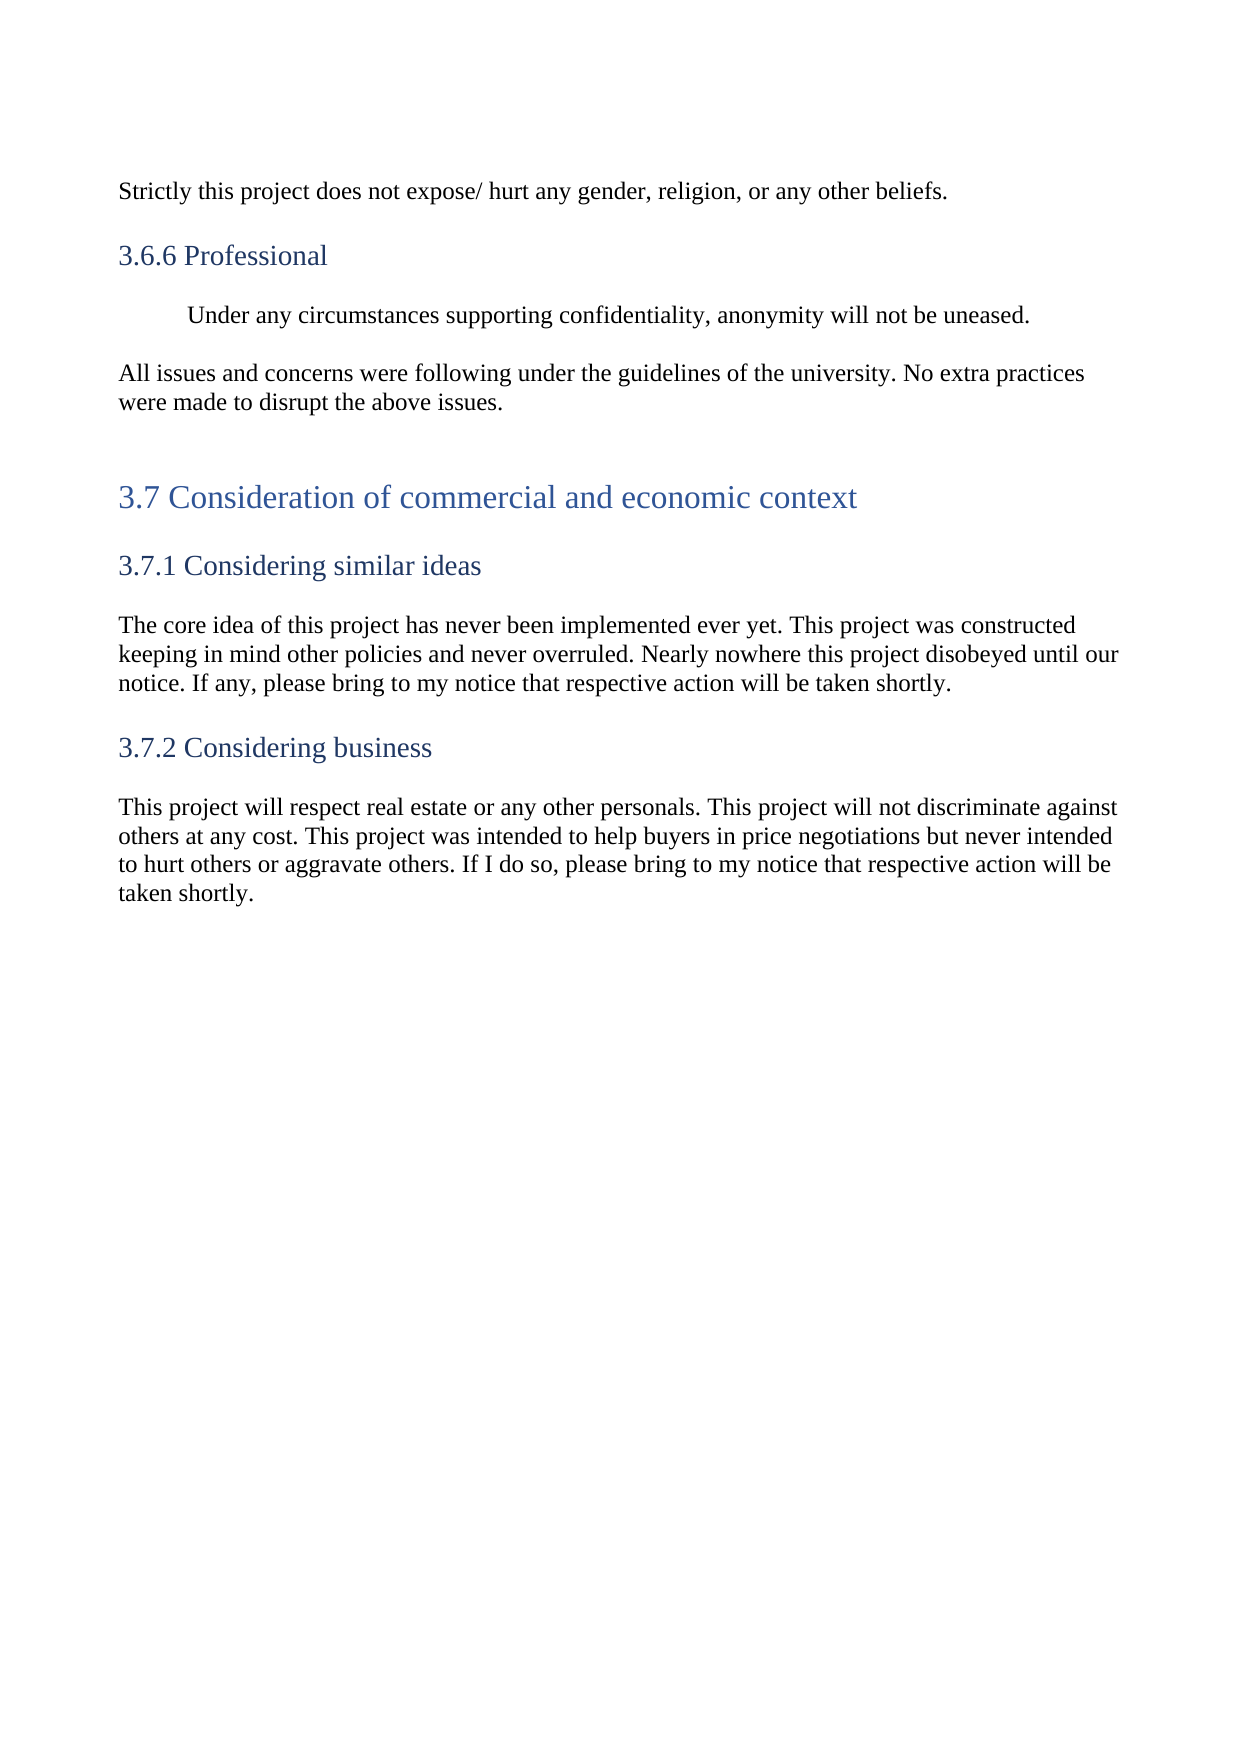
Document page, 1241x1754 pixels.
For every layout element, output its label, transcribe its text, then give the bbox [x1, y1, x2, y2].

text Under any circumstances supporting confidentiality, anonymity will not be uneased. [118, 300, 1122, 329]
text This project will respect real estate or any other personals. This project will not discriminate against others at any cost. This project was intended to help buyers in price negotiations but never intended to hurt others or aggravate others. If I do so, please bring to my notice that respective action will be taken shortly. [118, 792, 1122, 907]
text Strictly this project does not expose/ hurt any gender, religion, or any other beliefs. [118, 176, 1122, 205]
subtitle 3.7.2 Considering business [118, 730, 1122, 763]
subtitle 3.7 Consideration of commercial and economic context [118, 477, 1122, 515]
text All issues and concerns were following under the guidelines of the university. No extra practices were made to disrupt the above issues. [118, 358, 1122, 415]
text The core idea of this project has never been implemented ever yet. This project was constructed keeping in mind other policies and never overruled. Nearly nowhere this project disobeyed until our notice. If any, please bring to my notice that respective action will be taken shortly. [118, 611, 1122, 697]
subtitle 3.6.6 Professional [118, 238, 1122, 272]
subtitle 3.7.1 Considering similar ideas [118, 548, 1122, 582]
